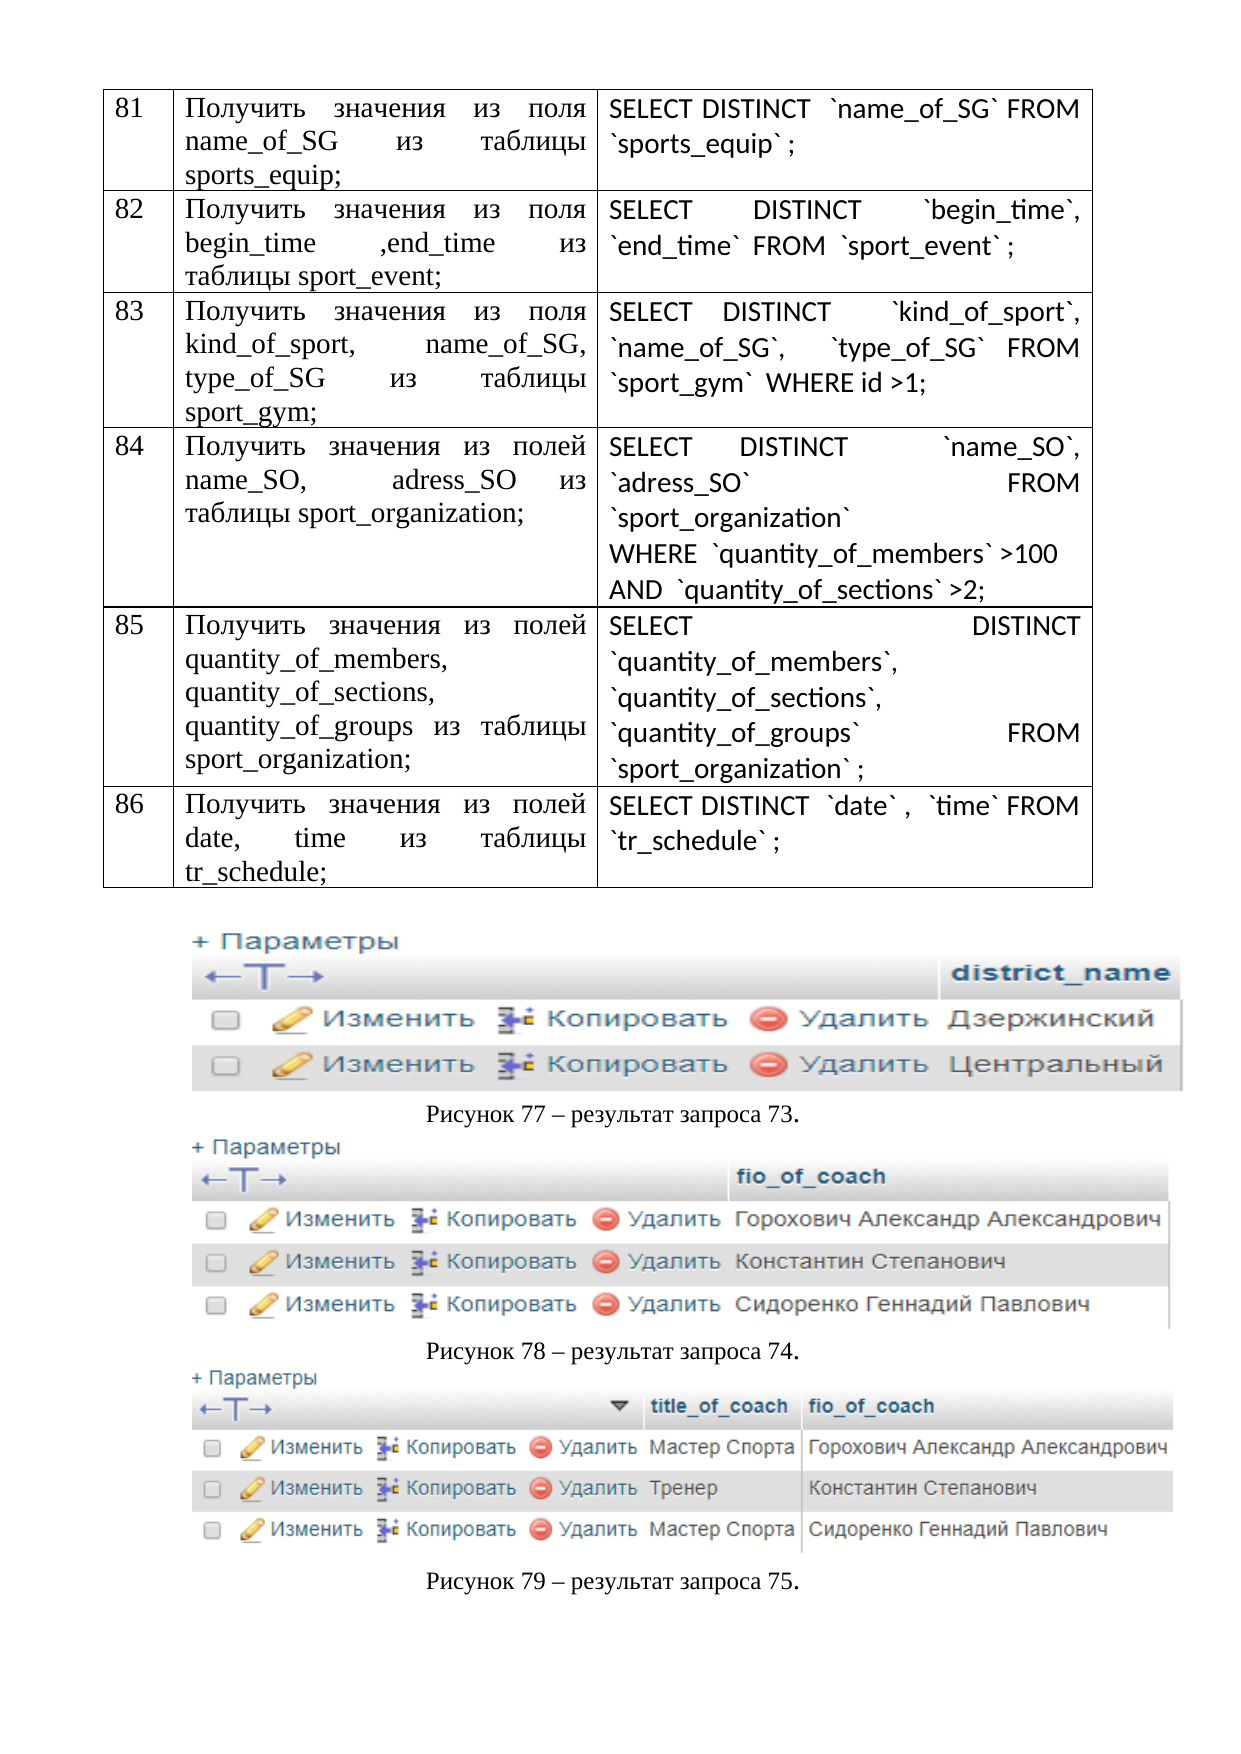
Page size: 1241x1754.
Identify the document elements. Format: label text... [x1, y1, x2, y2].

table_cell SELECT DISTINCT `begin_time`, `end_time` FROM `sport_event` ; [598, 191, 1092, 292]
table_cell SELECT DISTINCT `date` , `time` FROM `tr_schedule` ; [598, 787, 1092, 887]
text Рисунок 77 – результат запроса 73. [0, 1095, 1152, 1129]
text Рисунок 79 – результат запроса 75. [0, 1562, 1152, 1596]
table_cell SELECT DISTINCT `kind_of_sport`, `name_of_SG`, `type_of_SG` FROM `sport_gym` WHERE id >1; [598, 293, 1092, 427]
picture [192, 1365, 1174, 1563]
table_cell SELECT DISTINCT `quantity_of_members`, `quantity_of_sections`, `quantity_of_groups` FROM `sport_organization` ; [598, 608, 1092, 786]
table_cell Получить значения из поля name_of_SG из таблицы sports_equip; [174, 90, 597, 190]
table_cell Получить значения из полей date, time из таблицы tr_schedule; [174, 787, 597, 887]
table_cell 85 [104, 608, 173, 786]
table_cell Получить значения из поля begin_time ,end_time из таблицы sport_event; [174, 191, 597, 292]
table_cell 84 [104, 428, 173, 606]
table_cell SELECT DISTINCT `name_SO`, `adress_SO` FROM `sport_organization` WHERE `quantity_of_members` >100 AND `quantity_of_sections` >2; [598, 428, 1092, 606]
table_cell 83 [104, 293, 173, 427]
table_cell Получить значения из поля kind_of_sport, name_of_SG, type_of_SG из таблицы sport_gym; [174, 293, 597, 427]
table_cell 82 [104, 191, 173, 292]
table_cell Получить значения из полей quantity_of_members, quantity_of_sections, quantity_of_groups из таблицы sport_organization; [174, 608, 597, 786]
table_cell SELECT DISTINCT `name_of_SG` FROM `sports_equip` ; [598, 90, 1092, 190]
table_cell Получить значения из полей name_SO, adress_SO из таблицы sport_organization; [174, 428, 597, 606]
picture [192, 1128, 1172, 1332]
table_cell 86 [104, 787, 173, 887]
table_cell 81 [104, 90, 173, 190]
picture [192, 921, 1188, 1096]
text Рисунок 78 – результат запроса 74. [0, 1332, 1152, 1365]
